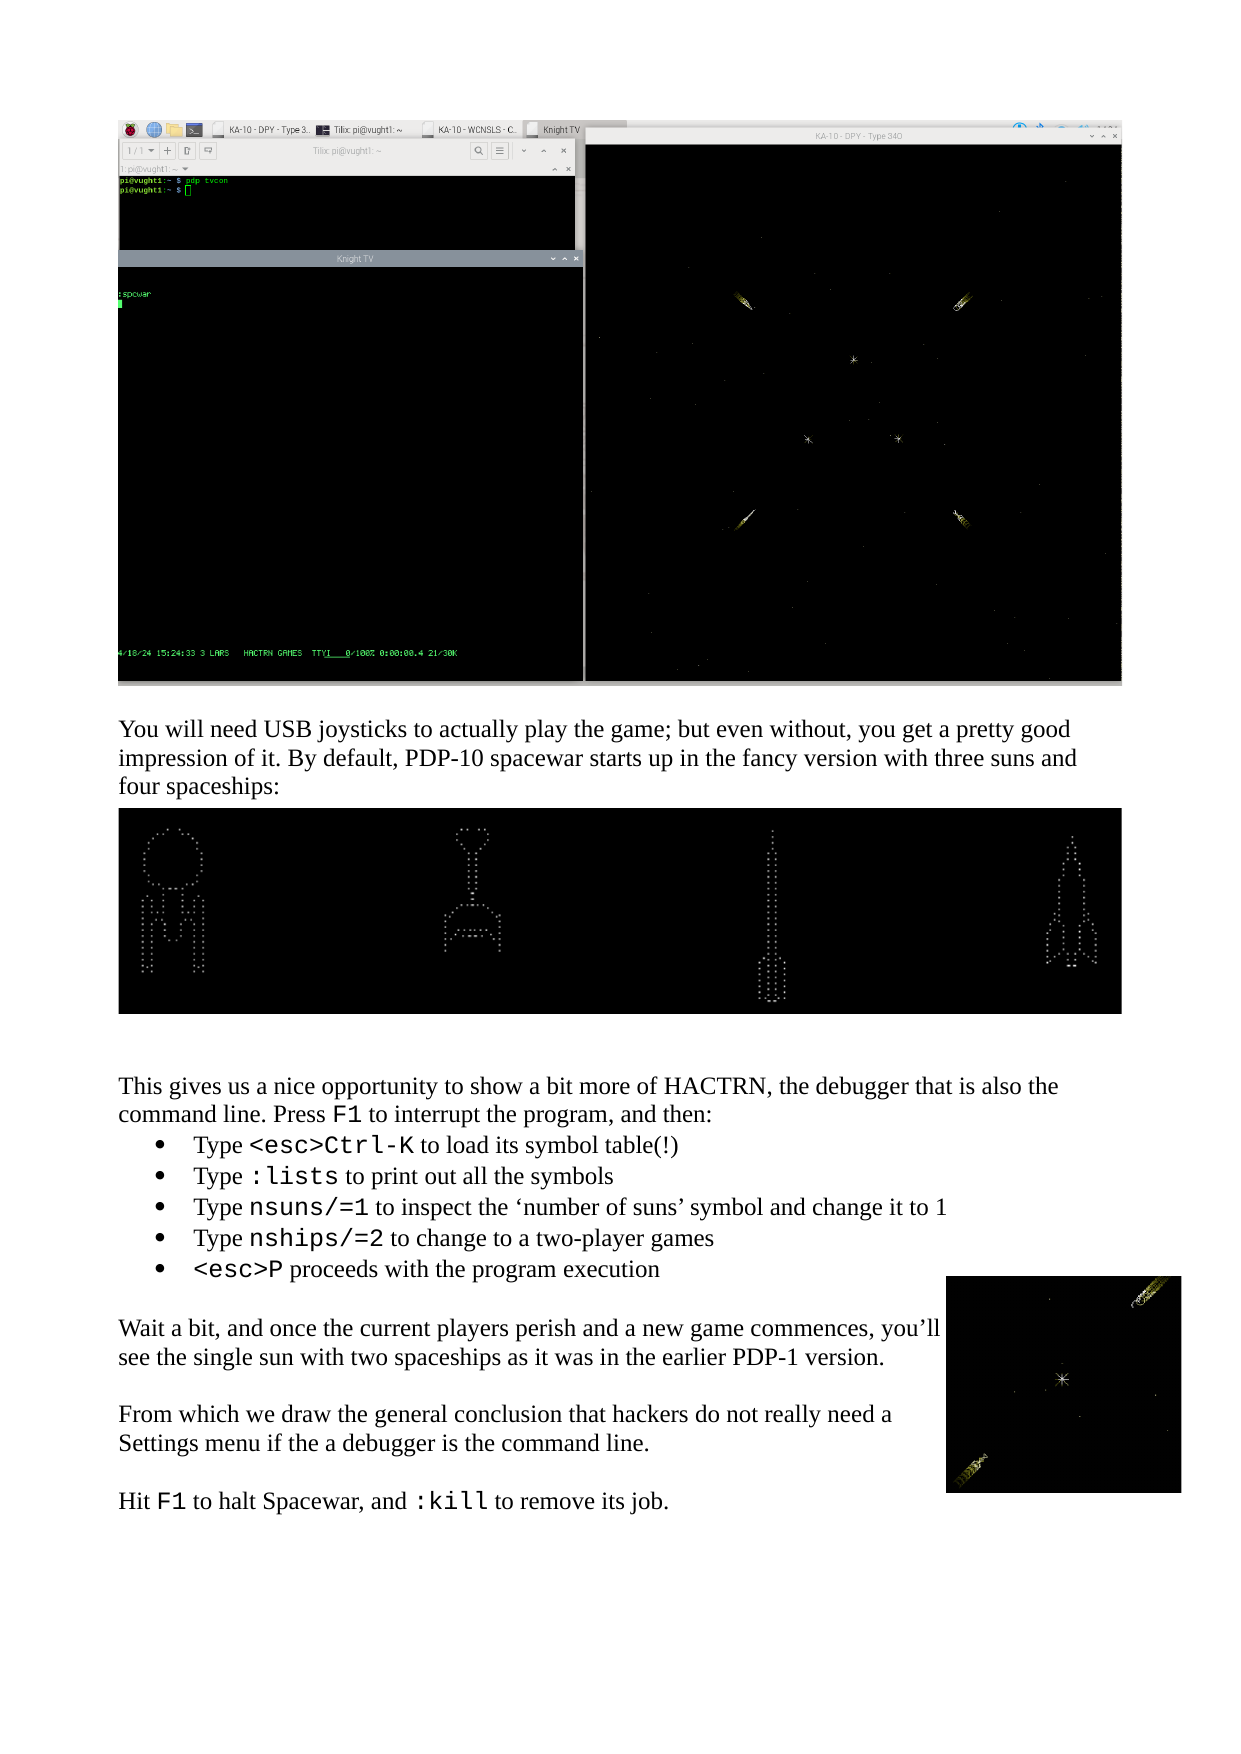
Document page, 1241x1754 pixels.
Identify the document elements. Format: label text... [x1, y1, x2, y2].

text From which we draw the general conclusion that hackers do not really need a Settings menu if the a debugger is the command line. [118, 1399, 946, 1457]
text Wait a bit, and once the current players perish and a new game commences, you’ll see the single sun with two spaceships as it was in the earlier PDP-1 version. [118, 1313, 946, 1371]
text You will need USB joysticks to actually play the game; but even without, you get a pretty good impression of it. By default, PDP-10 spacewar starts up in the fancy version with three suns and four spaceships: [118, 714, 1122, 800]
picture [946, 1276, 1182, 1493]
picture [118, 808, 1122, 1014]
list Type nsuns/=1 to inspect the ‘number of suns’ symbol and change it to 1 [156, 1192, 1122, 1223]
list Type :lists to print out all the symbols [156, 1161, 1122, 1192]
list Type <esc>Ctrl-K to load its symbol table(!) [156, 1130, 1122, 1161]
text This gives us a nice opportunity to show a bit more of HACTRN, the debugger that is also the command line. Press F1 to interrupt the program, and then: [118, 1071, 1122, 1130]
list Type nships/=2 to change to a two-player games [156, 1223, 1122, 1254]
text Hit F1 to halt Spacewar, and :kill to remove its job. [118, 1486, 1122, 1517]
list <esc>P proceeds with the program execution [156, 1254, 1122, 1284]
picture [118, 120, 1123, 686]
